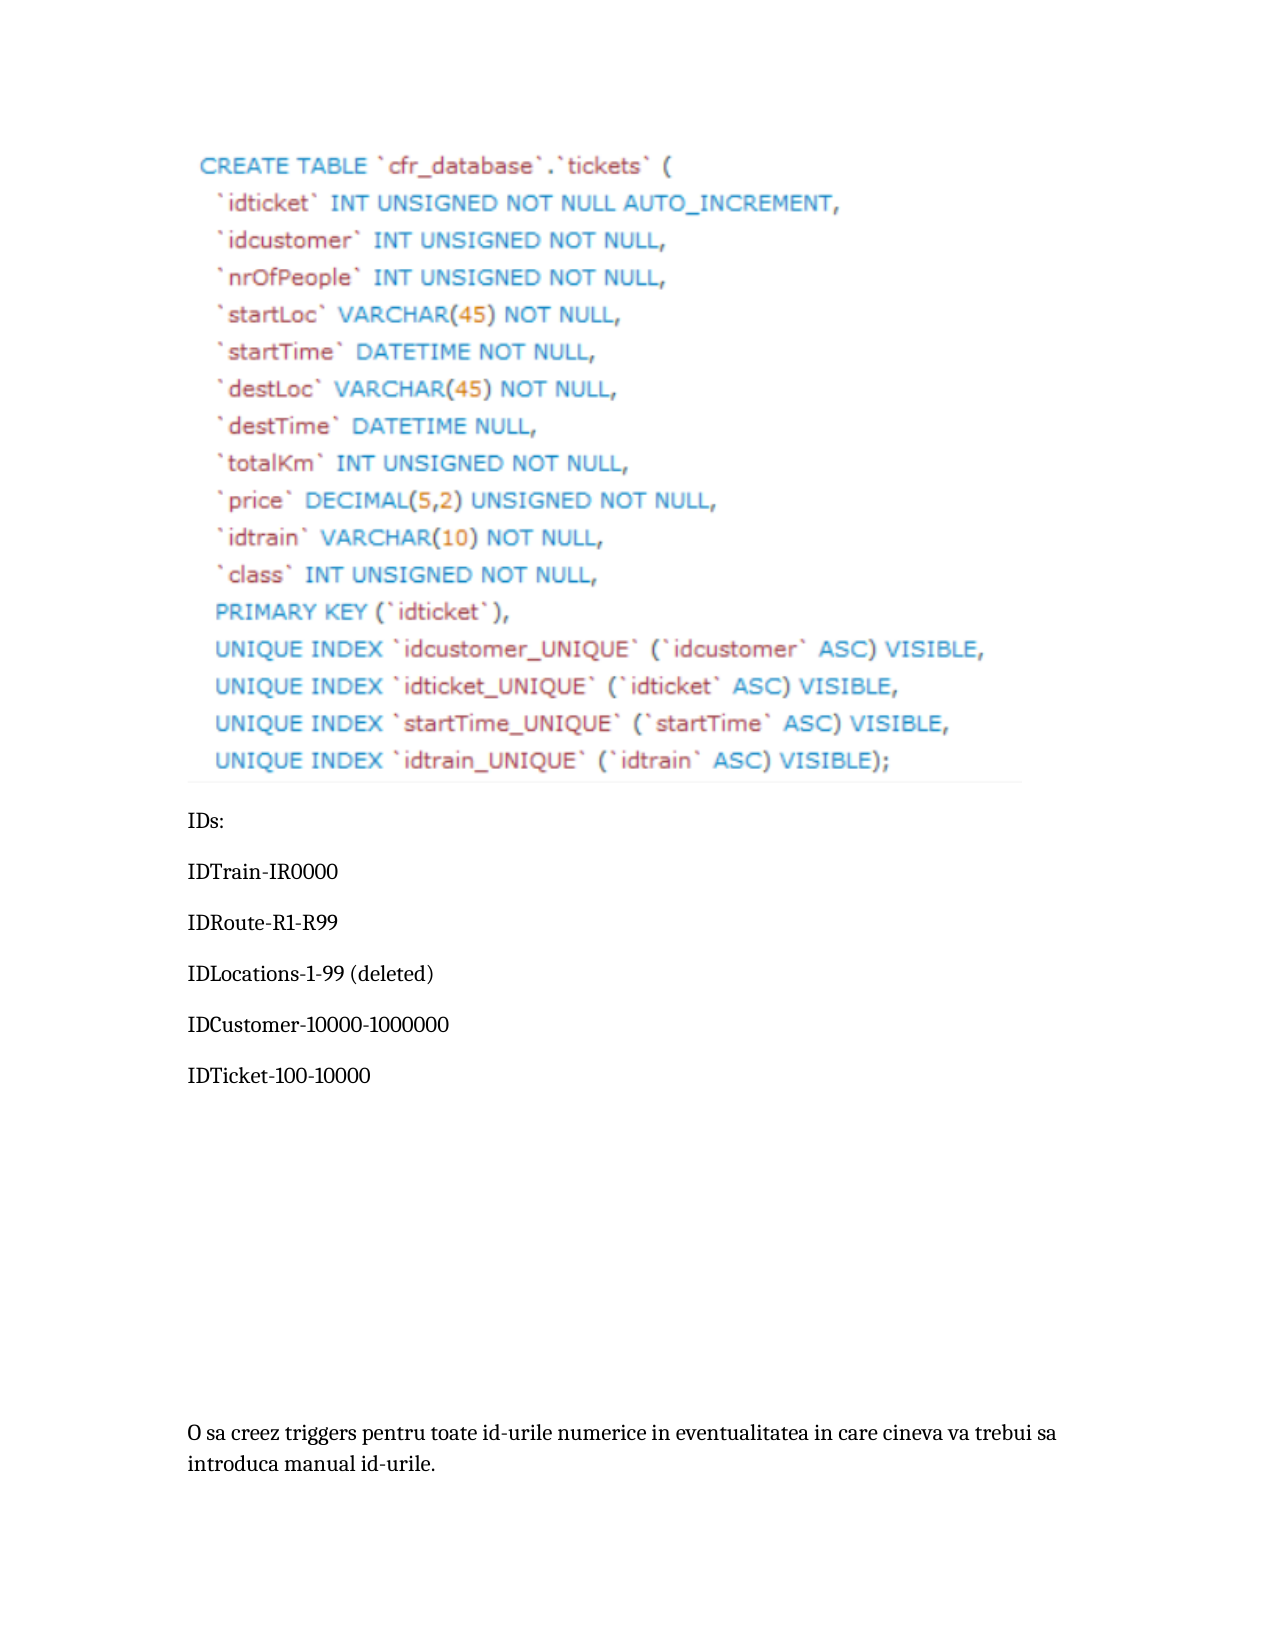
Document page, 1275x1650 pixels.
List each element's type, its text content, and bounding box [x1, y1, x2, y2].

text IDRoute-R1-R99 [187, 910, 1087, 936]
text IDTrain-IR0000 [187, 859, 1087, 885]
picture [187, 150, 1022, 783]
text IDs: [187, 808, 1087, 834]
text IDTicket-100-10000 [187, 1063, 1087, 1089]
text IDCustomer-10000-1000000 [187, 1012, 1087, 1038]
text O sa creez triggers pentru toate id-urile numerice in eventualitatea in care cineva va trebui sa introduca manual id-urile. [187, 1420, 1087, 1477]
text IDLocations-1-99 (deleted) [187, 961, 1087, 987]
